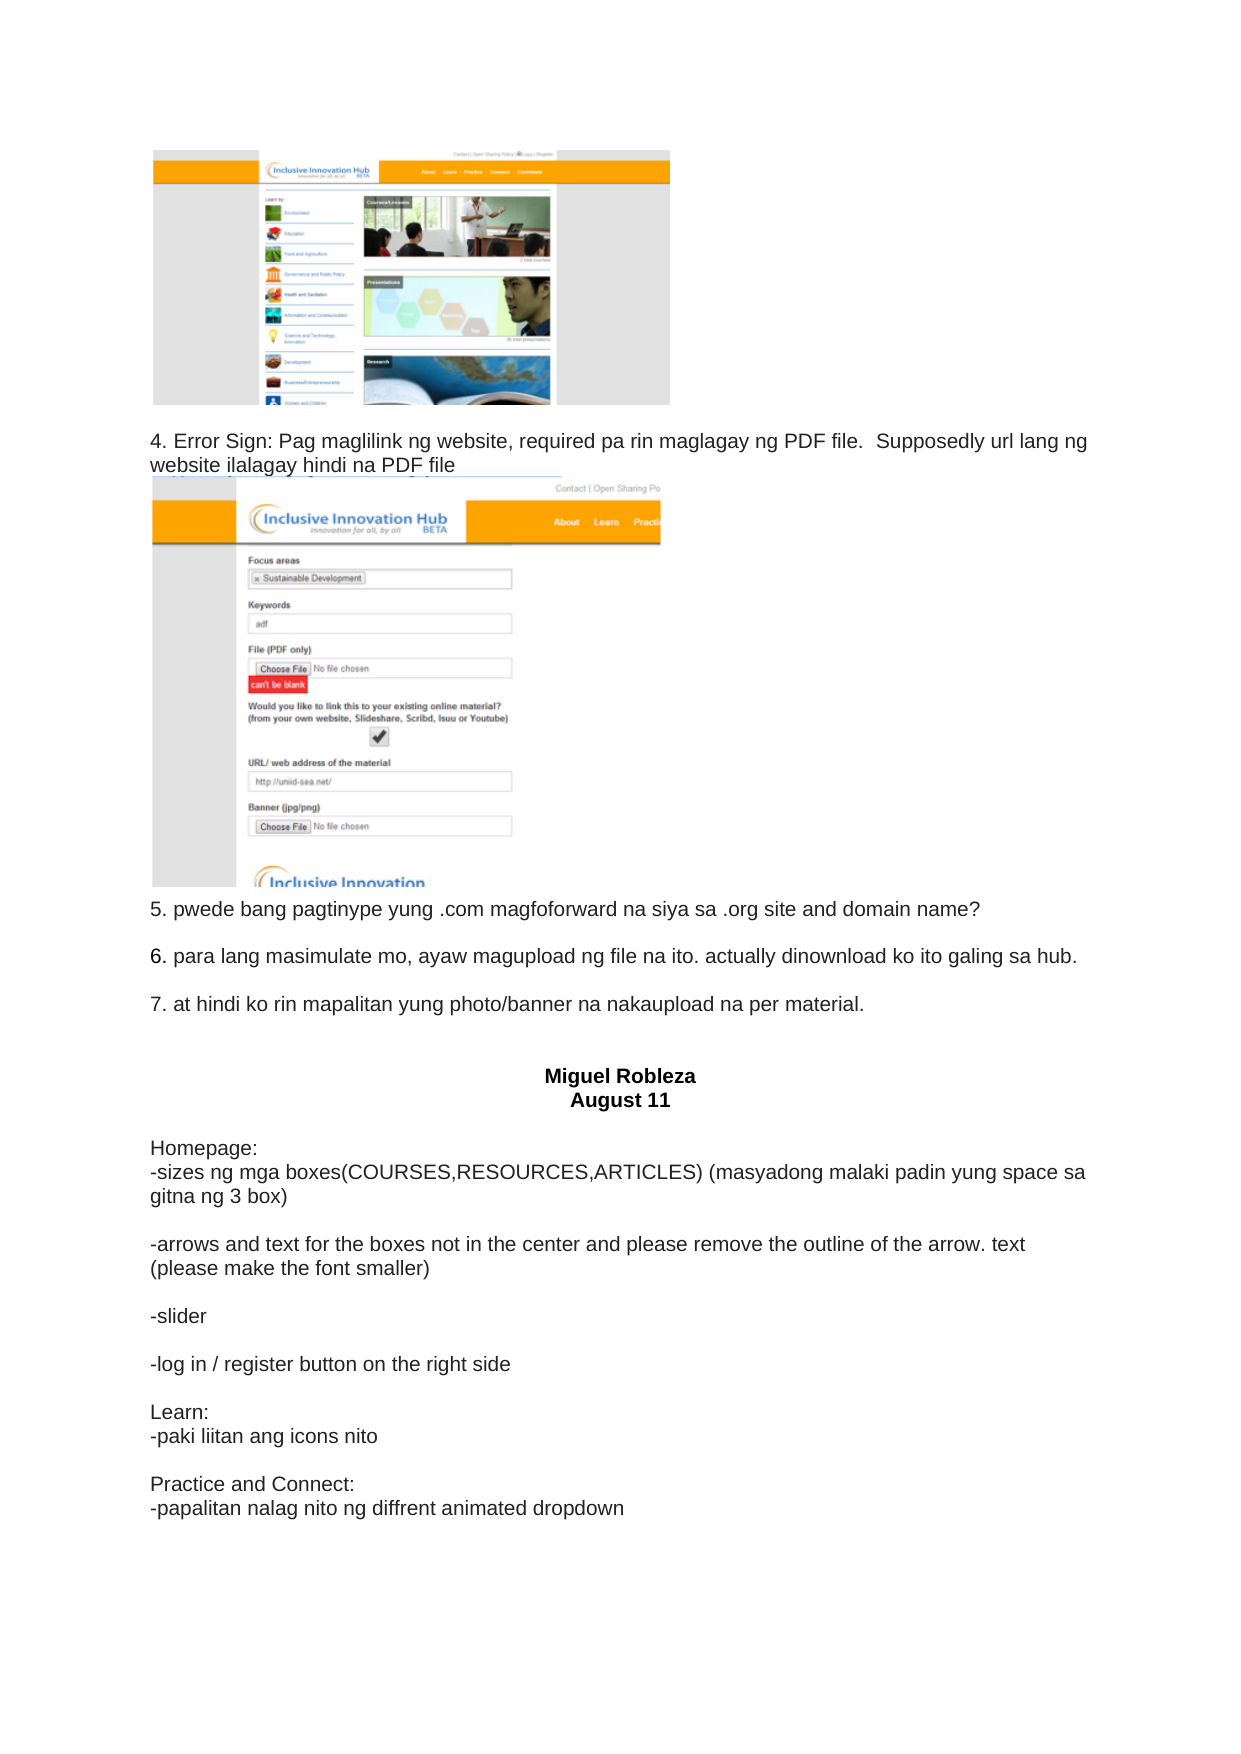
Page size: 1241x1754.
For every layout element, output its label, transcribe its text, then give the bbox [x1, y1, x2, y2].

text Homepage: [150, 1136, 1090, 1160]
text 7. at hindi ko rin mapalitan yung photo/banner na nakaupload na per material. [150, 992, 1090, 1016]
text -sizes ng mga boxes(COURSES,RESOURCES,ARTICLES) (masyadong malaki padin yung space sa gitna ng 3 box) [150, 1160, 1090, 1208]
text 5. pwede bang pagtinype yung .com magfoforward na siya sa .org site and domain name? [150, 896, 1090, 920]
text -slider [150, 1304, 1090, 1328]
text -log in / register button on the right side [150, 1352, 1090, 1376]
text -arrows and text for the boxes not in the center and please remove the outline of the arrow. text (please make the font smaller) [150, 1232, 1090, 1280]
text 4. Error Sign: Pag maglilink ng website, required pa rin maglagay ng PDF file. Supposedly url lang ng website ilalagay hindi na PDF file [150, 429, 1090, 477]
text Miguel Robleza [150, 1064, 1090, 1088]
text Learn: [150, 1399, 1090, 1423]
text August 11 [150, 1088, 1090, 1112]
text -paki liitan ang icons nito [150, 1423, 1090, 1447]
text -papalitan nalag nito ng diffrent animated dropdown [150, 1495, 1090, 1519]
text 6. para lang masimulate mo, ayaw magupload ng file na ito. actually dinownload ko ito galing sa hub. [150, 944, 1090, 968]
picture [150, 476, 688, 897]
text Practice and Connect: [150, 1471, 1090, 1495]
picture [150, 150, 670, 405]
